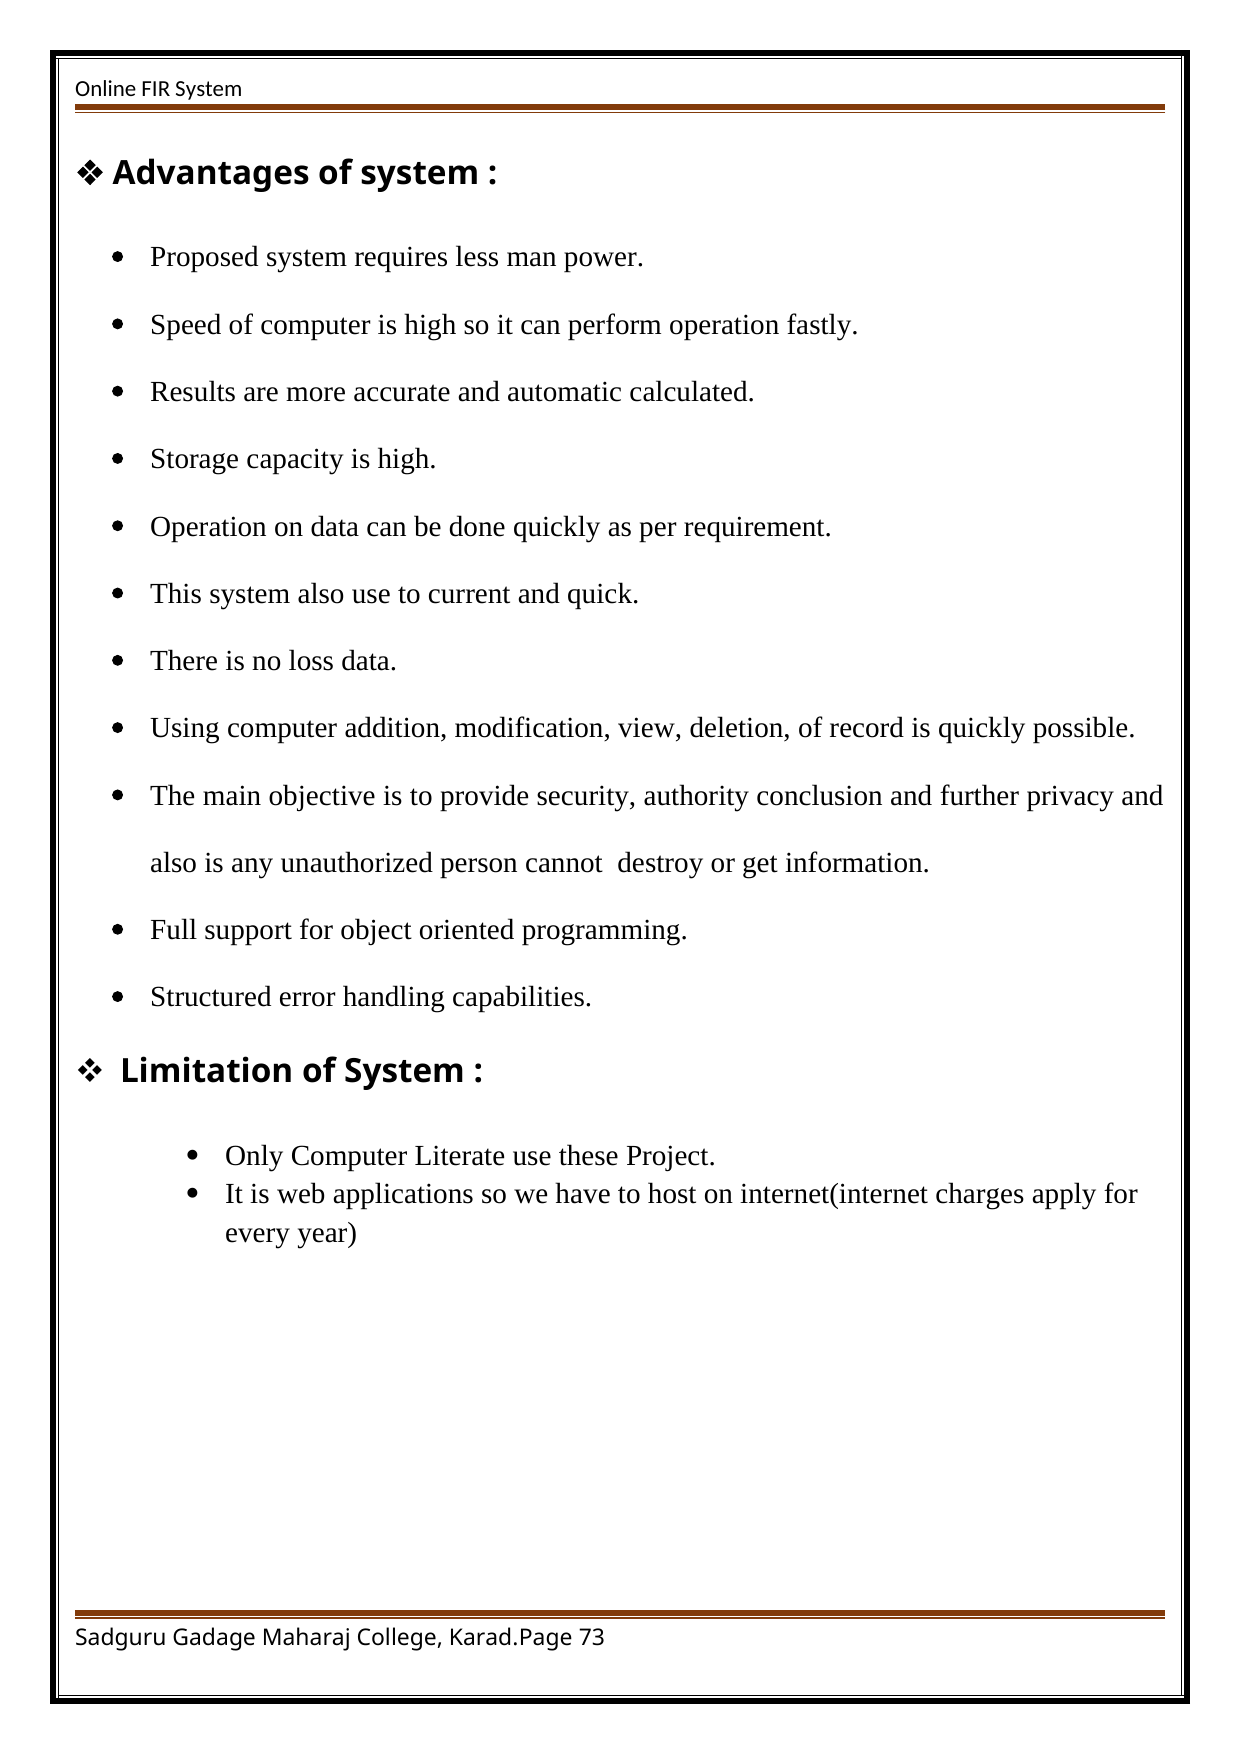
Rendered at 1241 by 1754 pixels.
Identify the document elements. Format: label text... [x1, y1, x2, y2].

list Limitation of System : [75, 1047, 1165, 1092]
list Advantages of system : [75, 149, 1165, 194]
list It is web applications so we have to host on internet(internet charges apply for every year) [187, 1176, 1165, 1248]
list Results are more accurate and automatic calculated. [112, 374, 1165, 408]
list There is no loss data. [112, 643, 1165, 677]
list Proposed system requires less man power. [112, 239, 1165, 273]
list This system also use to current and quick. [112, 576, 1165, 610]
list Operation on data can be done quickly as per requirement. [112, 509, 1165, 542]
list Storage capacity is high. [112, 441, 1165, 475]
list Using computer addition, modification, view, deletion, of record is quickly possible. [112, 711, 1165, 744]
list Structured error handling capabilities. [112, 979, 1165, 1013]
list The main objective is to provide security, authority conclusion and further privacy and also is any unauthorized person cannot destroy or get information. [112, 778, 1165, 879]
list Full support for object oriented programming. [112, 912, 1165, 946]
list Only Computer Literate use these Project. [187, 1138, 1165, 1171]
list Speed of computer is high so it can perform operation fastly. [112, 307, 1165, 341]
